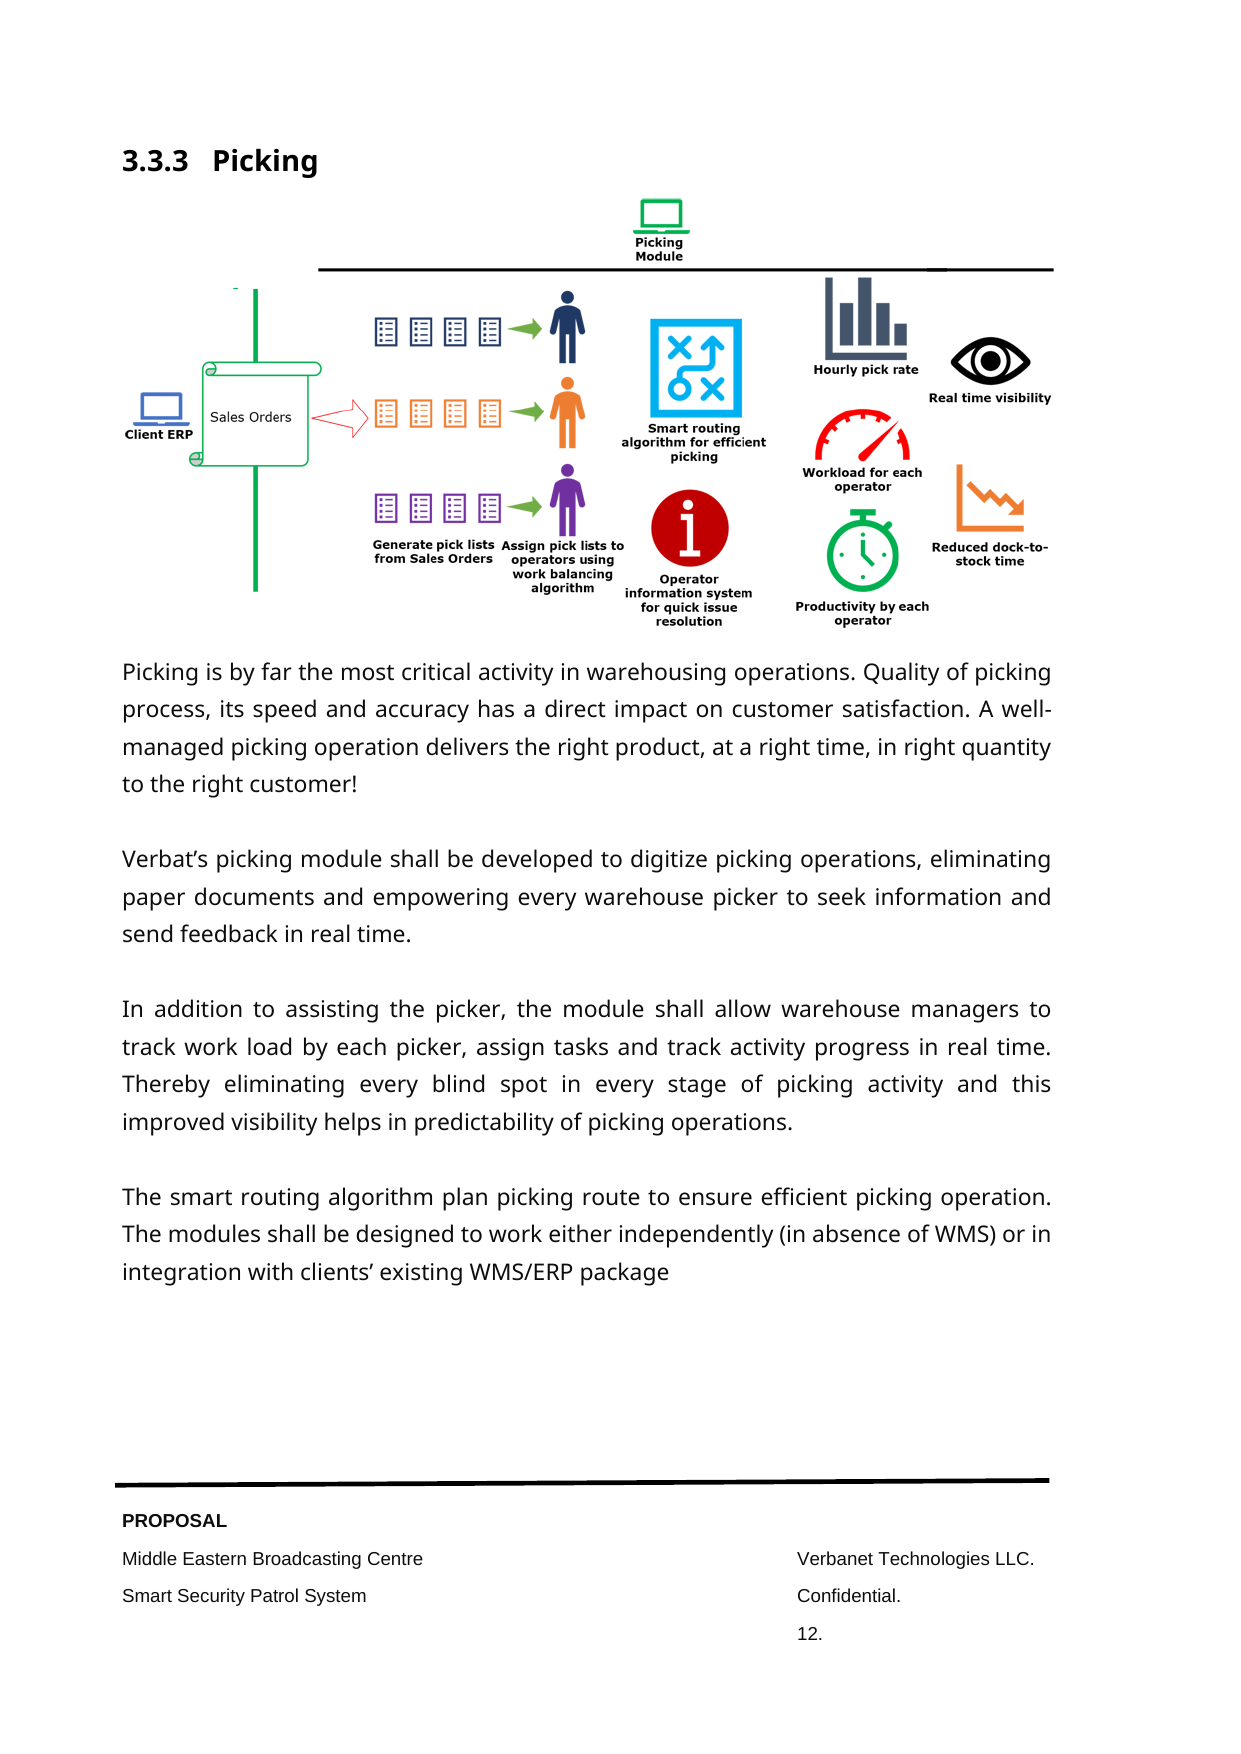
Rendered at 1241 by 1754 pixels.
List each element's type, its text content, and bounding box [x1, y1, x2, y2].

text The smart routing algorithm plan picking route to ensure efficient picking operation. The modules shall be designed to work either independently (in absence of WMS) or in integration with clients’ existing WMS/ERP package [122, 1175, 1053, 1288]
picture [122, 187, 1054, 635]
text Verbat’s picking module shall be developed to digitize picking operations, eliminating paper documents and empowering every warehouse picker to seek information and send feedback in real time. [122, 838, 1053, 950]
subtitle Picking [122, 141, 1053, 180]
text In addition to assisting the picker, the module shall allow warehouse managers to track work load by each picker, assign tasks and track activity progress in real time. Thereby eliminating every blind spot in every stage of picking activity and this improved visibility helps in predictability of picking operations. [122, 988, 1053, 1138]
text Picking is by far the most critical activity in warehousing operations. Quality of picking process, its speed and accuracy has a direct impact on customer satisfaction. A well-managed picking operation delivers the right product, at a right time, in right quantity to the right customer! [122, 650, 1053, 800]
